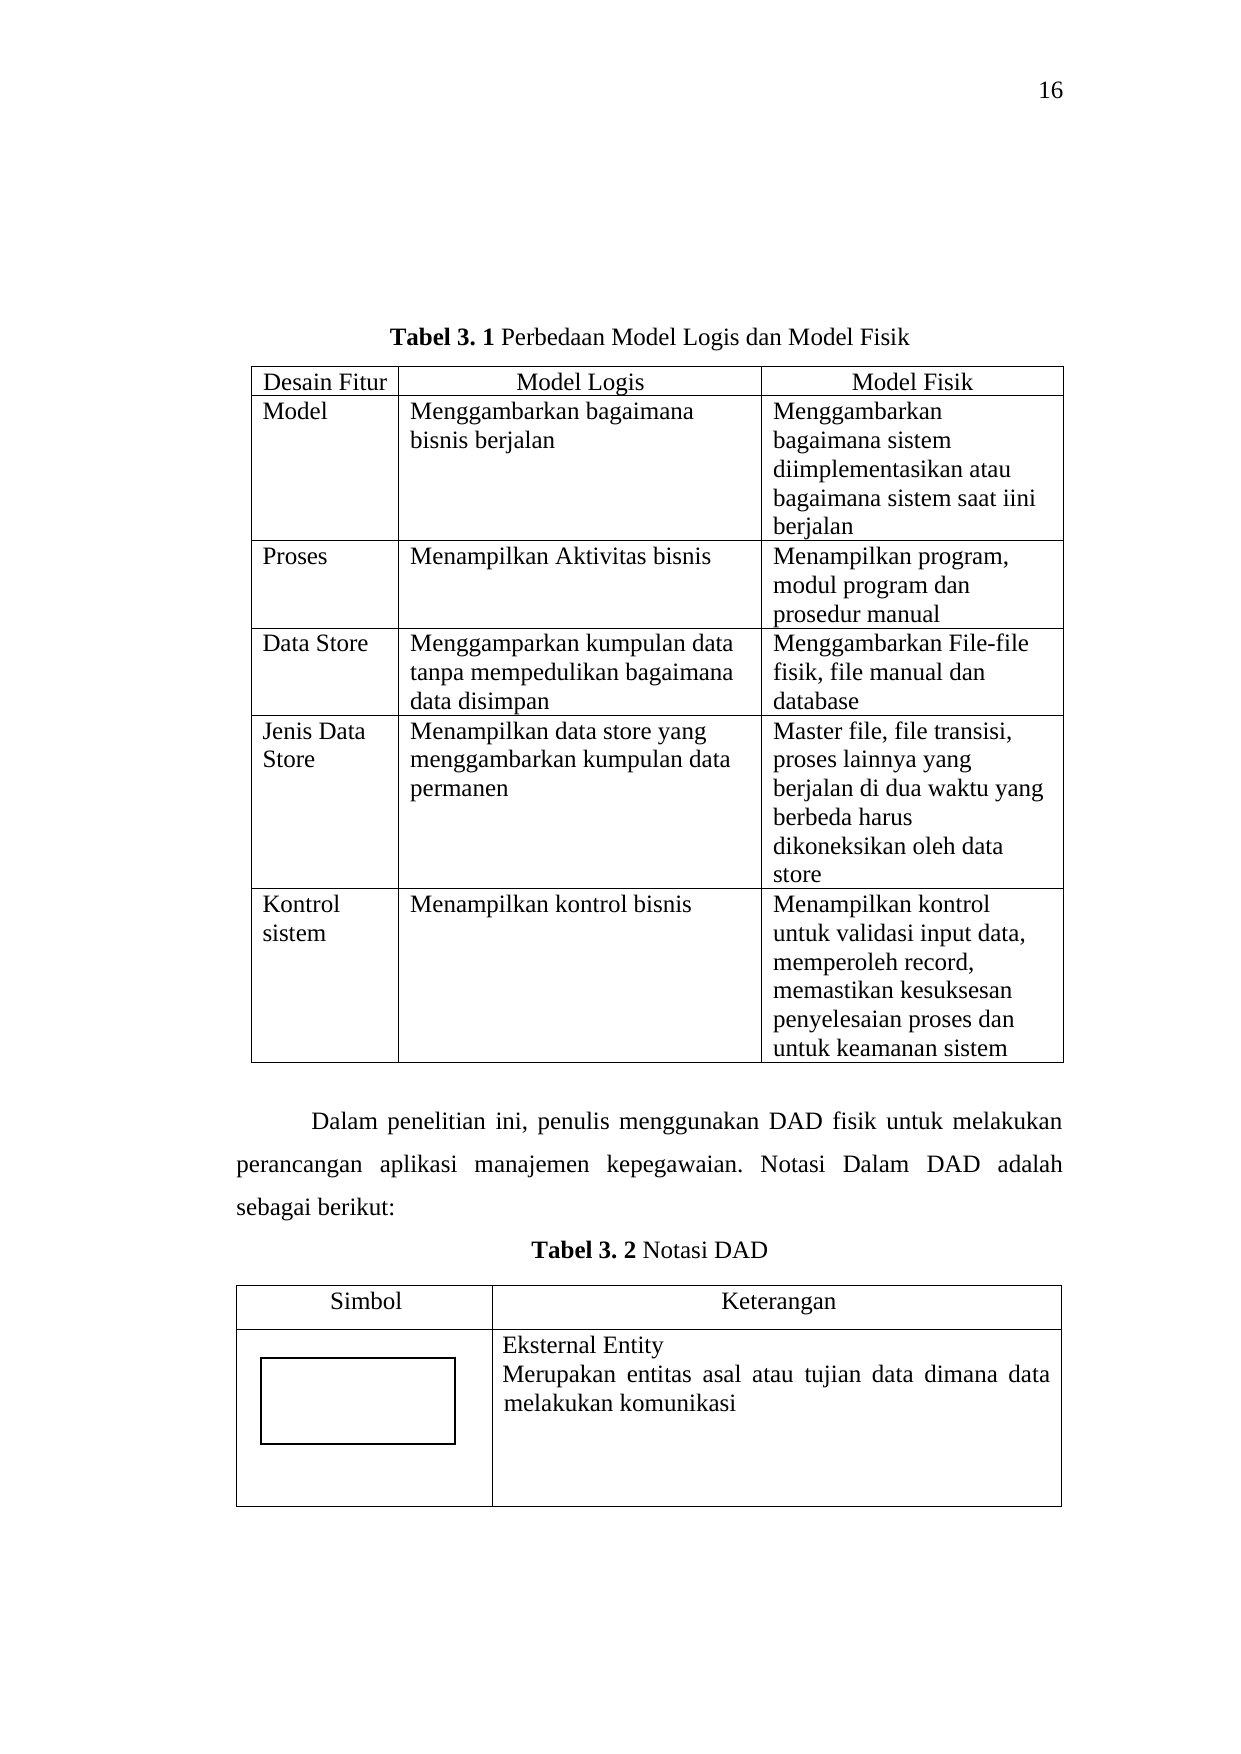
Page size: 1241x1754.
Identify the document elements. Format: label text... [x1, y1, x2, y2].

text Dalam penelitian ini, penulis menggunakan DAD fisik untuk melakukan perancangan aplikasi manajemen kepegawaian. Notasi Dalam DAD adalah sebagai berikut: [236, 1106, 1063, 1221]
table_cell [237, 1330, 492, 1506]
table_cell Menampilkan kontrol bisnis [399, 889, 761, 1062]
table_cell Proses [252, 541, 398, 627]
table_cell Menggambarkan bagaimana sistem diimplementasikan atau bagaimana sistem saat iini berjalan [762, 396, 1063, 540]
table_cell Menggambarkan File-file fisik, file manual dan database [762, 629, 1063, 715]
table_cell Menampilkan data store yang menggambarkan kumpulan data permanen [399, 716, 761, 888]
table_cell Menggambarkan bagaimana bisnis berjalan [399, 396, 761, 540]
table_cell Menampilkan Aktivitas bisnis [399, 541, 761, 627]
table_header Model Fisik [762, 367, 1063, 395]
table_cell Master file, file transisi, proses lainnya yang berjalan di dua waktu yang berbeda harus dikoneksikan oleh data store [762, 716, 1063, 888]
table_cell Kontrol sistem [252, 889, 398, 1062]
table_cell Menampilkan program, modul program dan prosedur manual [762, 541, 1063, 627]
table_cell Jenis Data Store [252, 716, 398, 888]
table_header Simbol [237, 1286, 492, 1329]
table_cell Eksternal Entity Merupakan entitas asal atau tujian data dimana data melakukan komunikasi [493, 1330, 1061, 1506]
table_cell Menampilkan kontrol untuk validasi input data, memperoleh record, memastikan kesuksesan penyelesaian proses dan untuk keamanan sistem [762, 889, 1063, 1062]
table_cell Menggamparkan kumpulan data tanpa mempedulikan bagaimana data disimpan [399, 629, 761, 715]
table_cell Model [252, 396, 398, 540]
table_cell Data Store [252, 629, 398, 715]
table_header Model Logis [399, 367, 761, 395]
table_header Desain Fitur [252, 367, 398, 395]
table_header Keterangan [493, 1286, 1061, 1329]
